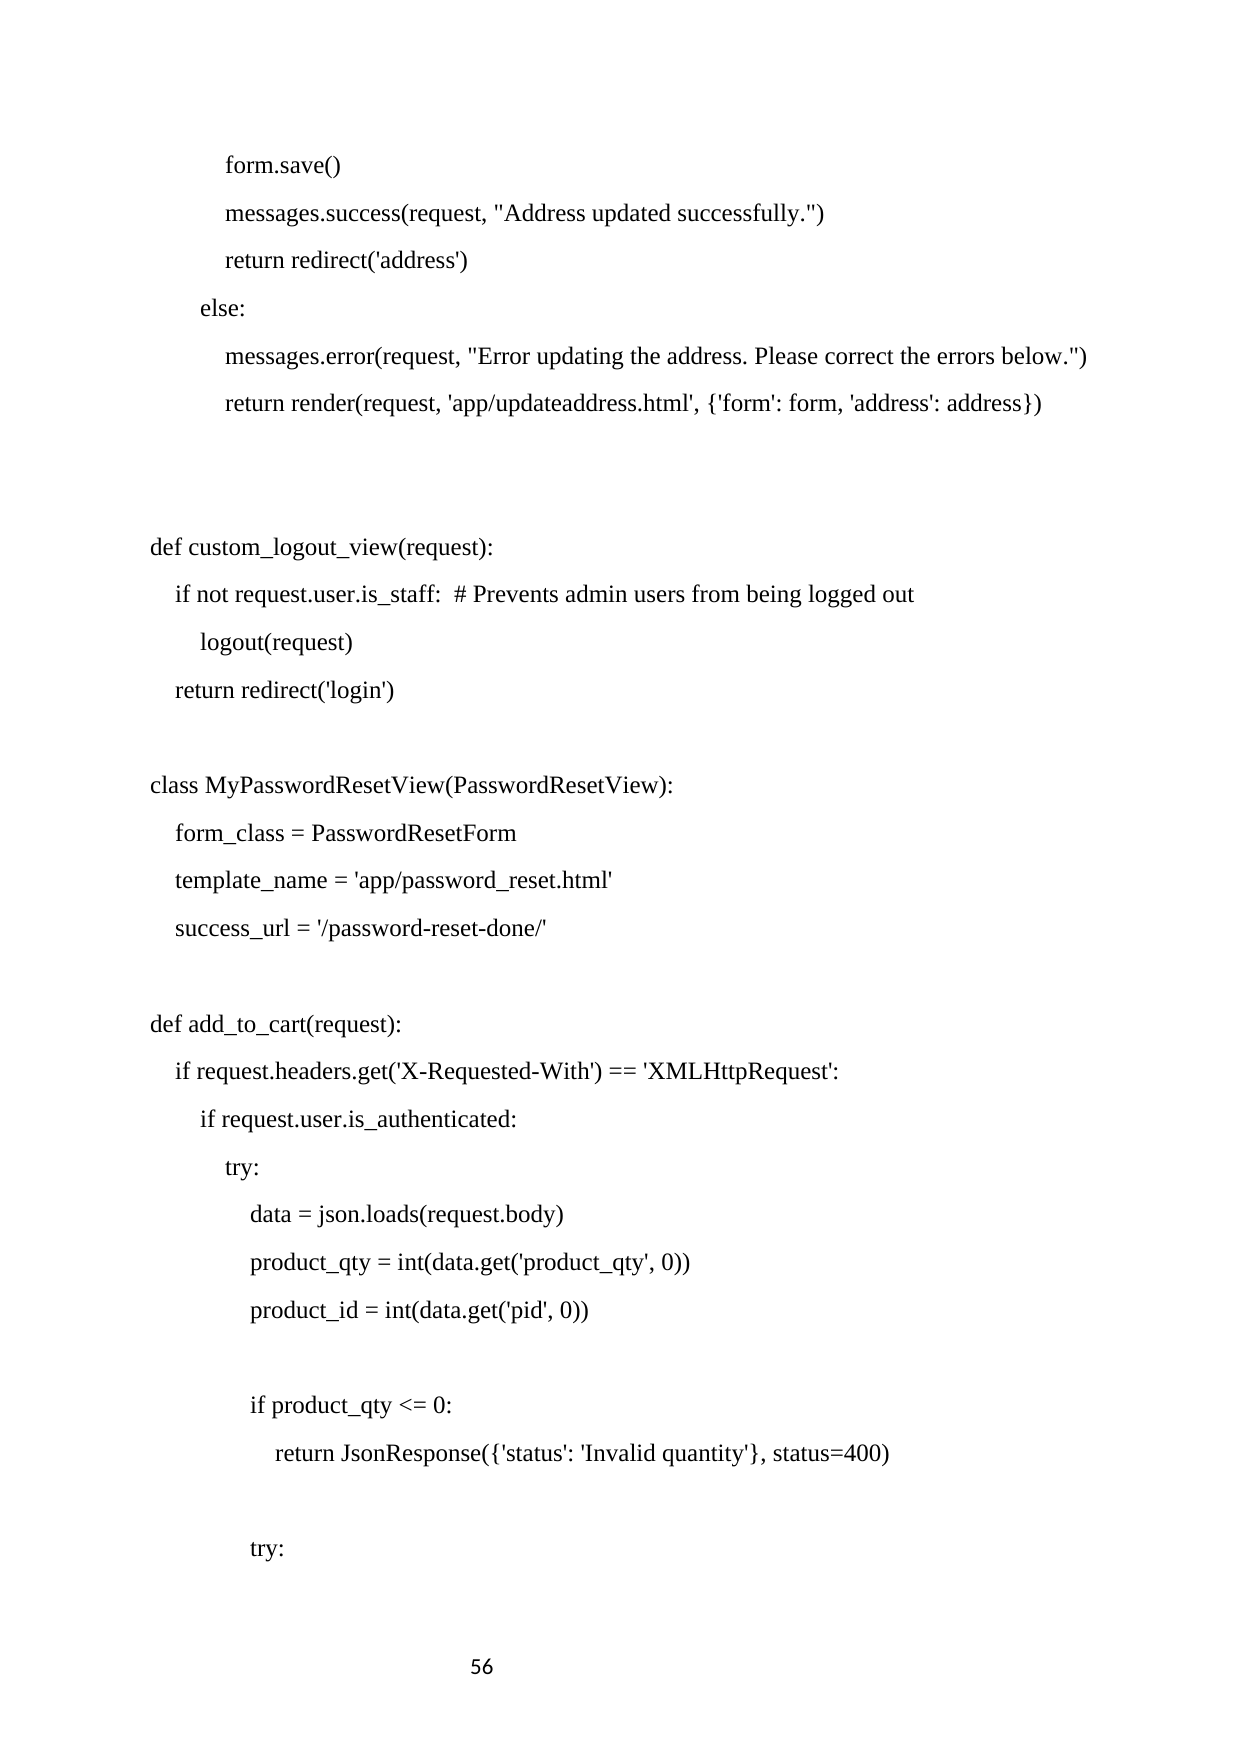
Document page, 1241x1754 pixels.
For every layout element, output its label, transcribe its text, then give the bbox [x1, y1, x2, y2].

text messages.error(request, "Error updating the address. Please correct the errors below.") [150, 341, 1090, 369]
text form.save() [150, 150, 1090, 179]
text if request.user.is_authenticated: [150, 1104, 1090, 1133]
text return render(request, 'app/updateaddress.html', {'form': form, 'address': address}) [150, 388, 1090, 417]
text if not request.user.is_staff: # Prevents admin users from being logged out [150, 579, 1090, 608]
text messages.success(request, "Address updated successfully.") [150, 198, 1090, 226]
text return redirect('login') [150, 675, 1090, 703]
text try: [150, 1533, 1090, 1562]
text return redirect('address') [150, 245, 1090, 274]
text class MyPasswordResetView(PasswordResetView): [150, 770, 1090, 799]
text if product_qty <= 0: [150, 1390, 1090, 1419]
text success_url = '/password-reset-done/' [150, 913, 1090, 942]
text if request.headers.get('X-Requested-With') == 'XMLHttpRequest': [150, 1056, 1090, 1085]
text def add_to_cart(request): [150, 1009, 1090, 1037]
text logout(request) [150, 627, 1090, 656]
text template_name = 'app/password_reset.html' [150, 866, 1090, 894]
text return JsonResponse({'status': 'Invalid quantity'}, status=400) [150, 1438, 1090, 1467]
text try: [150, 1152, 1090, 1181]
text product_id = int(data.get('pid', 0)) [150, 1295, 1090, 1324]
text form_class = PasswordResetForm [150, 818, 1090, 847]
text data = json.loads(request.body) [150, 1199, 1090, 1228]
text def custom_logout_view(request): [150, 532, 1090, 560]
text else: [150, 293, 1090, 322]
text product_qty = int(data.get('product_qty', 0)) [150, 1247, 1090, 1276]
